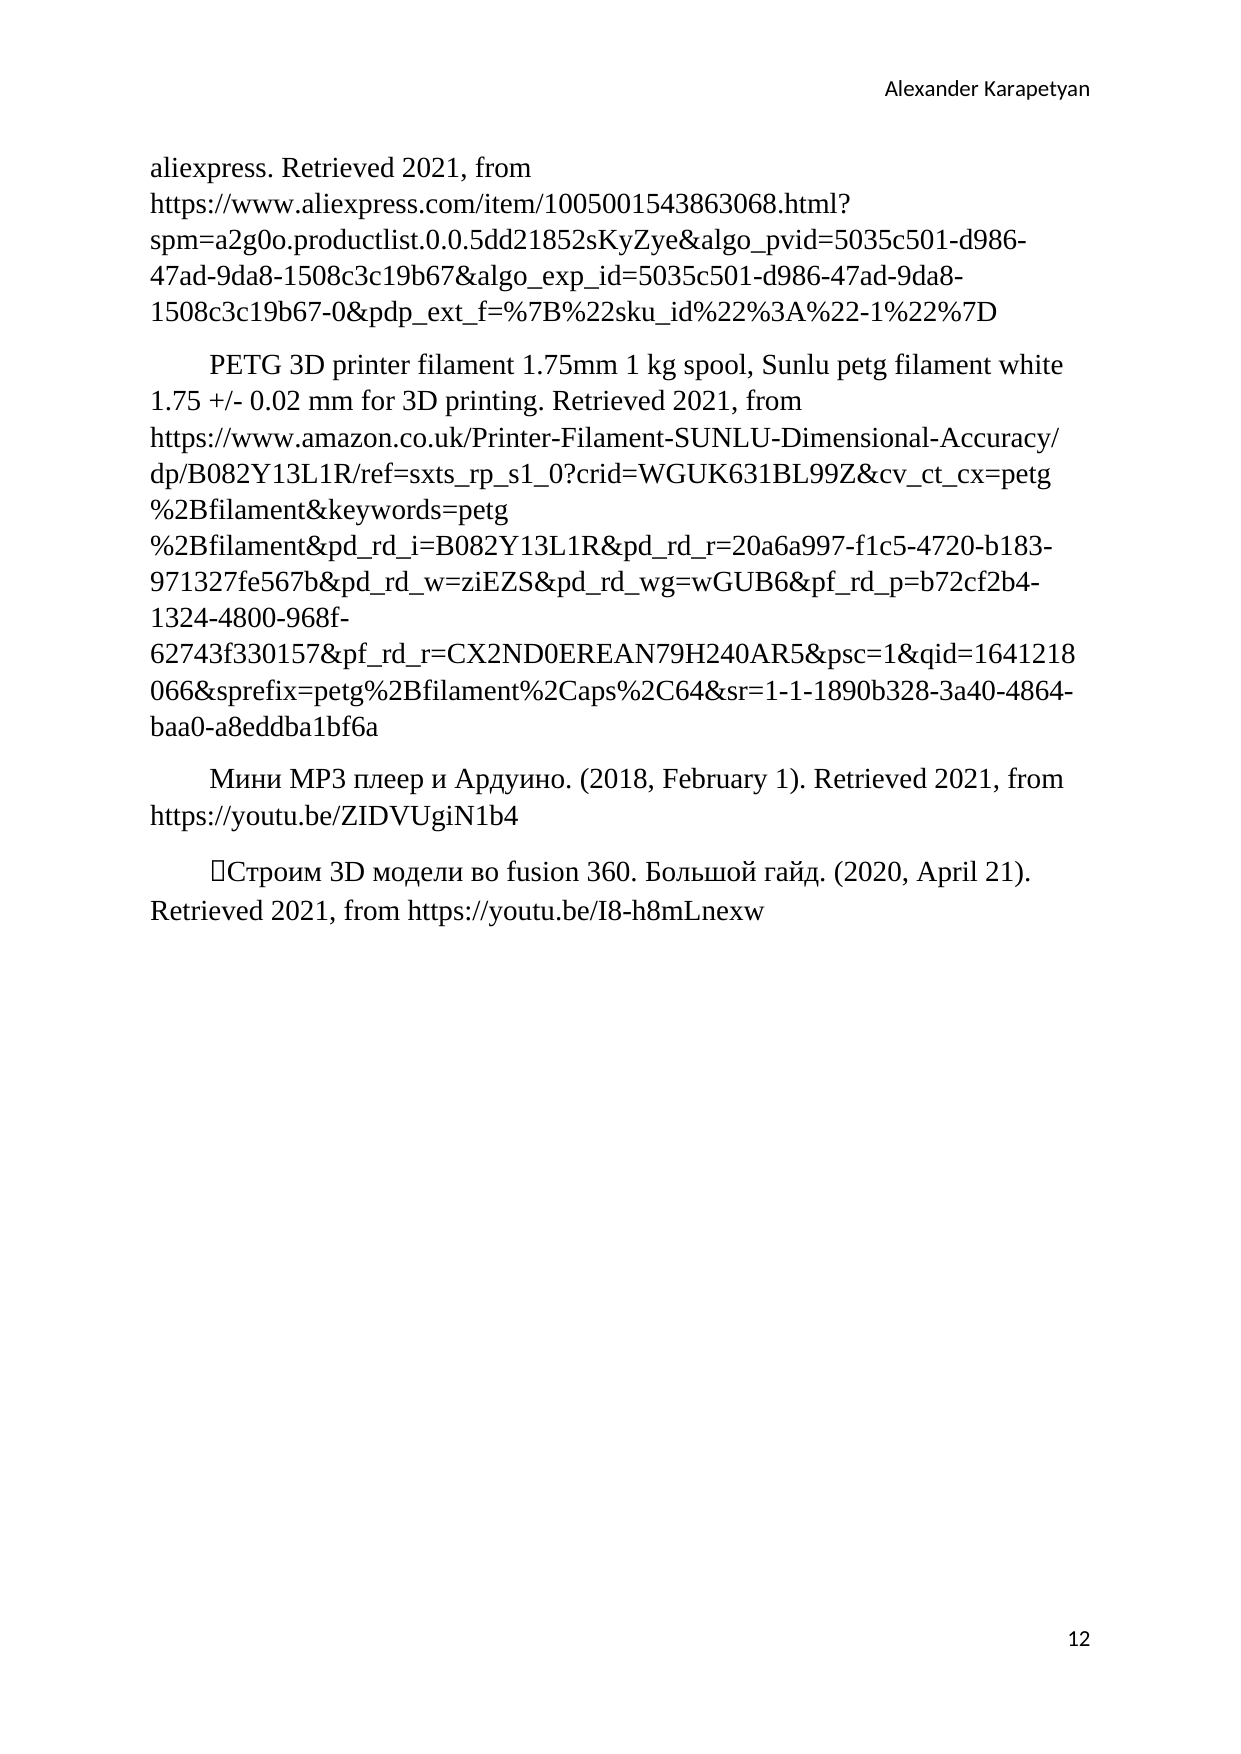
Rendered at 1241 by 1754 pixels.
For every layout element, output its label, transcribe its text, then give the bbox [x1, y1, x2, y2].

text PETG 3D printer filament 1.75mm 1 kg spool, Sunlu petg filament white 1.75 +/- 0.02 mm for 3D printing. Retrieved 2021, from https://www.amazon.co.uk/Printer-Filament-SUNLU-Dimensional-Accuracy/dp/B082Y13L1R/ref=sxts_rp_s1_0?crid=WGUK631BL99Z&cv_ct_cx=petg%2Bfilament&keywords=petg%2Bfilament&pd_rd_i=B082Y13L1R&pd_rd_r=20a6a997-f1c5-4720-b183-971327fe567b&pd_rd_w=ziEZS&pd_rd_wg=wGUB6&pf_rd_p=b72cf2b4-1324-4800-968f-62743f330157&pf_rd_r=CX2ND0EREAN79H240AR5&psc=1&qid=1641218066&sprefix=petg%2Bfilament%2Caps%2C64&sr=1-1-1890b328-3a40-4864-baa0-a8eddba1bf6a [150, 347, 1090, 742]
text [150, 150, 1090, 328]
text 🤓Строим 3D модели во fusion 360. Большой гайд. (2020, April 21). Retrieved 2021, from https://youtu.be/I8-h8mLnexw [150, 851, 1090, 926]
text Мини MP3 плеер и Ардуино. (2018, February 1). Retrieved 2021, from https://youtu.be/ZIDVUgiN1b4 [150, 762, 1090, 831]
